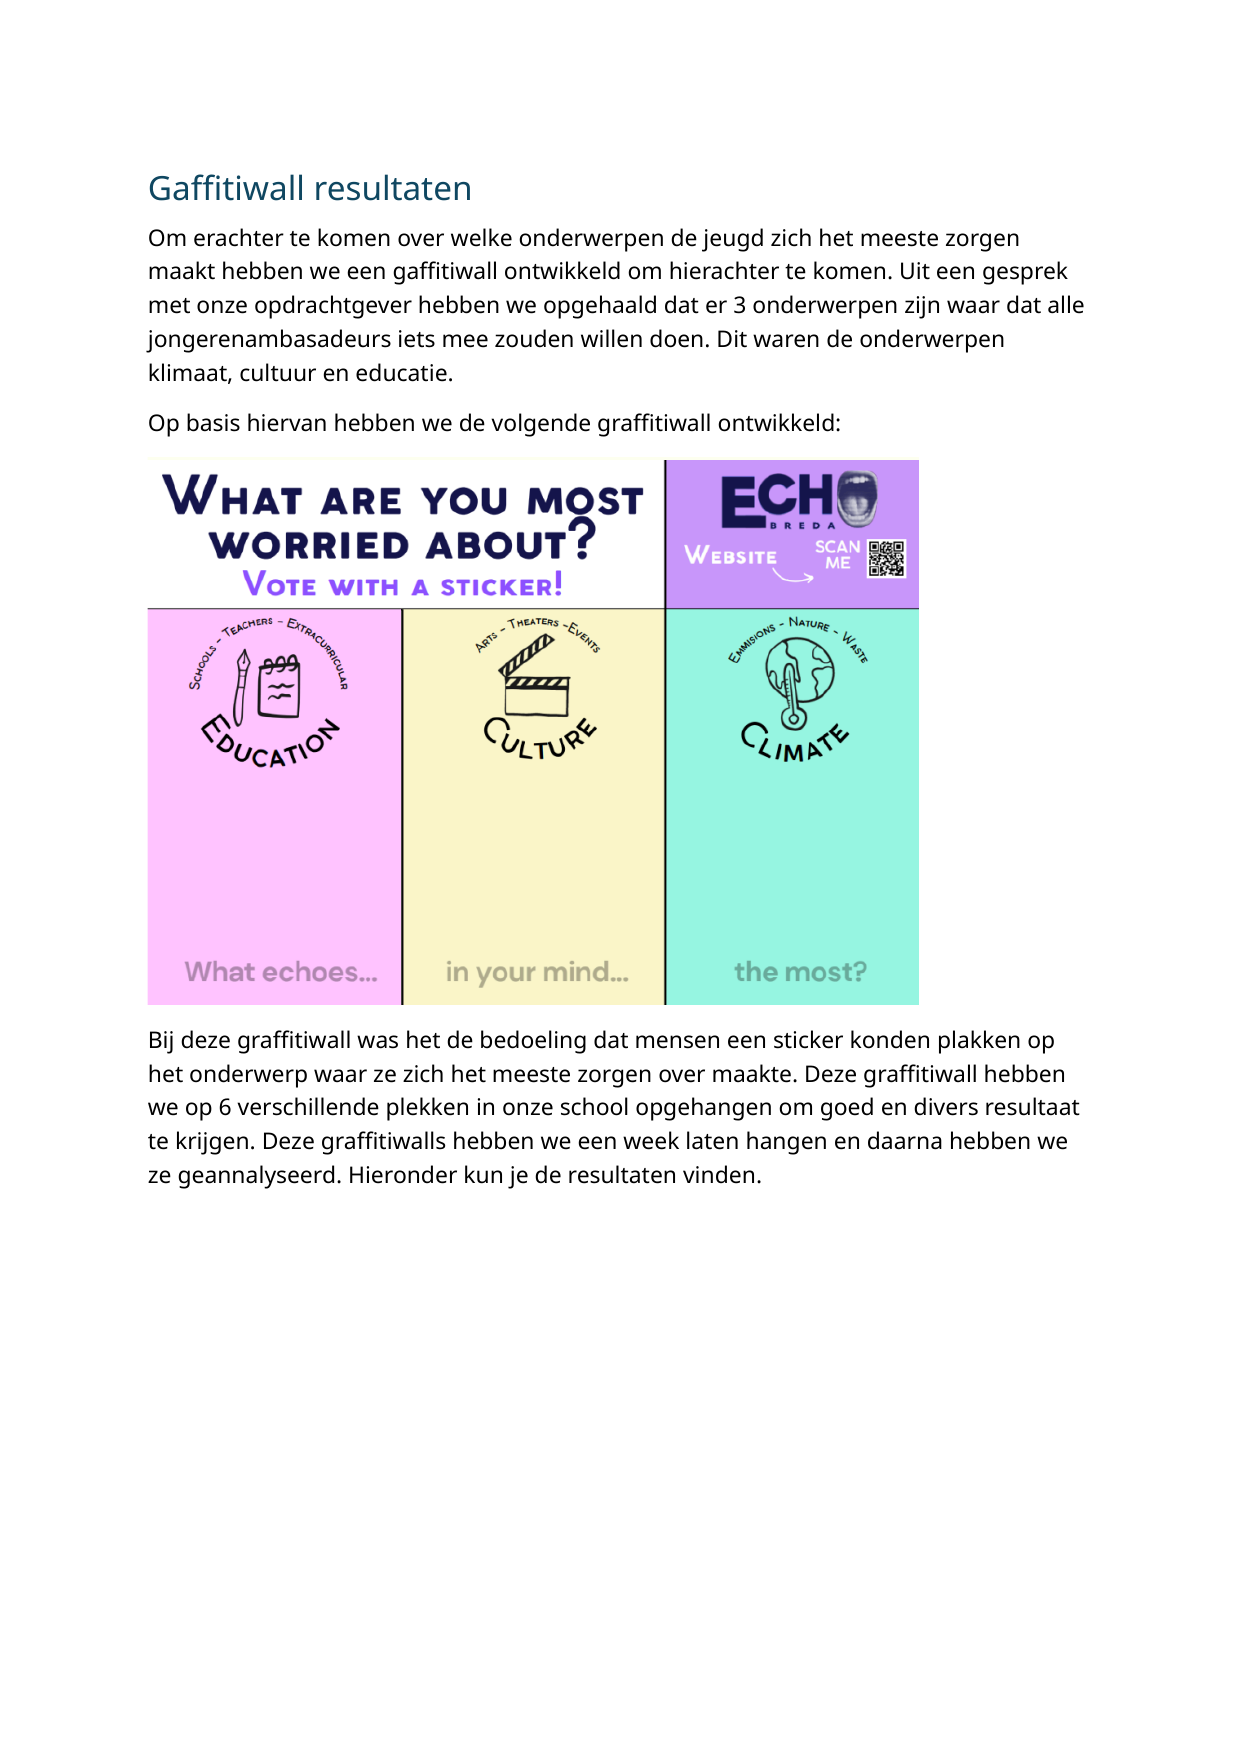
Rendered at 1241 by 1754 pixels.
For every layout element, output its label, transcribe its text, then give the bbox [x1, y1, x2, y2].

subtitle Gaffitiwall resultaten [148, 164, 1093, 210]
picture [147, 457, 919, 1005]
text Bij deze graffitiwall was het de bedoeling dat mensen een sticker konden plakken op het onderwerp waar ze zich het meeste zorgen over maakte. Deze graffitiwall hebben we op 6 verschillende plekken in onze school opgehangen om goed en divers resultaat te krijgen. Deze graffitiwalls hebben we een week laten hangen en daarna hebben we ze geannalyseerd. Hieronder kun je de resultaten vinden. [148, 1024, 1093, 1190]
text Om erachter te komen over welke onderwerpen de jeugd zich het meeste zorgen maakt hebben we een gaffitiwall ontwikkeld om hierachter te komen. Uit een gesprek met onze opdrachtgever hebben we opgehaald dat er 3 onderwerpen zijn waar dat alle jongerenambasadeurs iets mee zouden willen doen. Dit waren de onderwerpen klimaat, cultuur en educatie. [148, 222, 1093, 388]
text Op basis hiervan hebben we de volgende graffitiwall ontwikkeld: [148, 407, 1093, 438]
